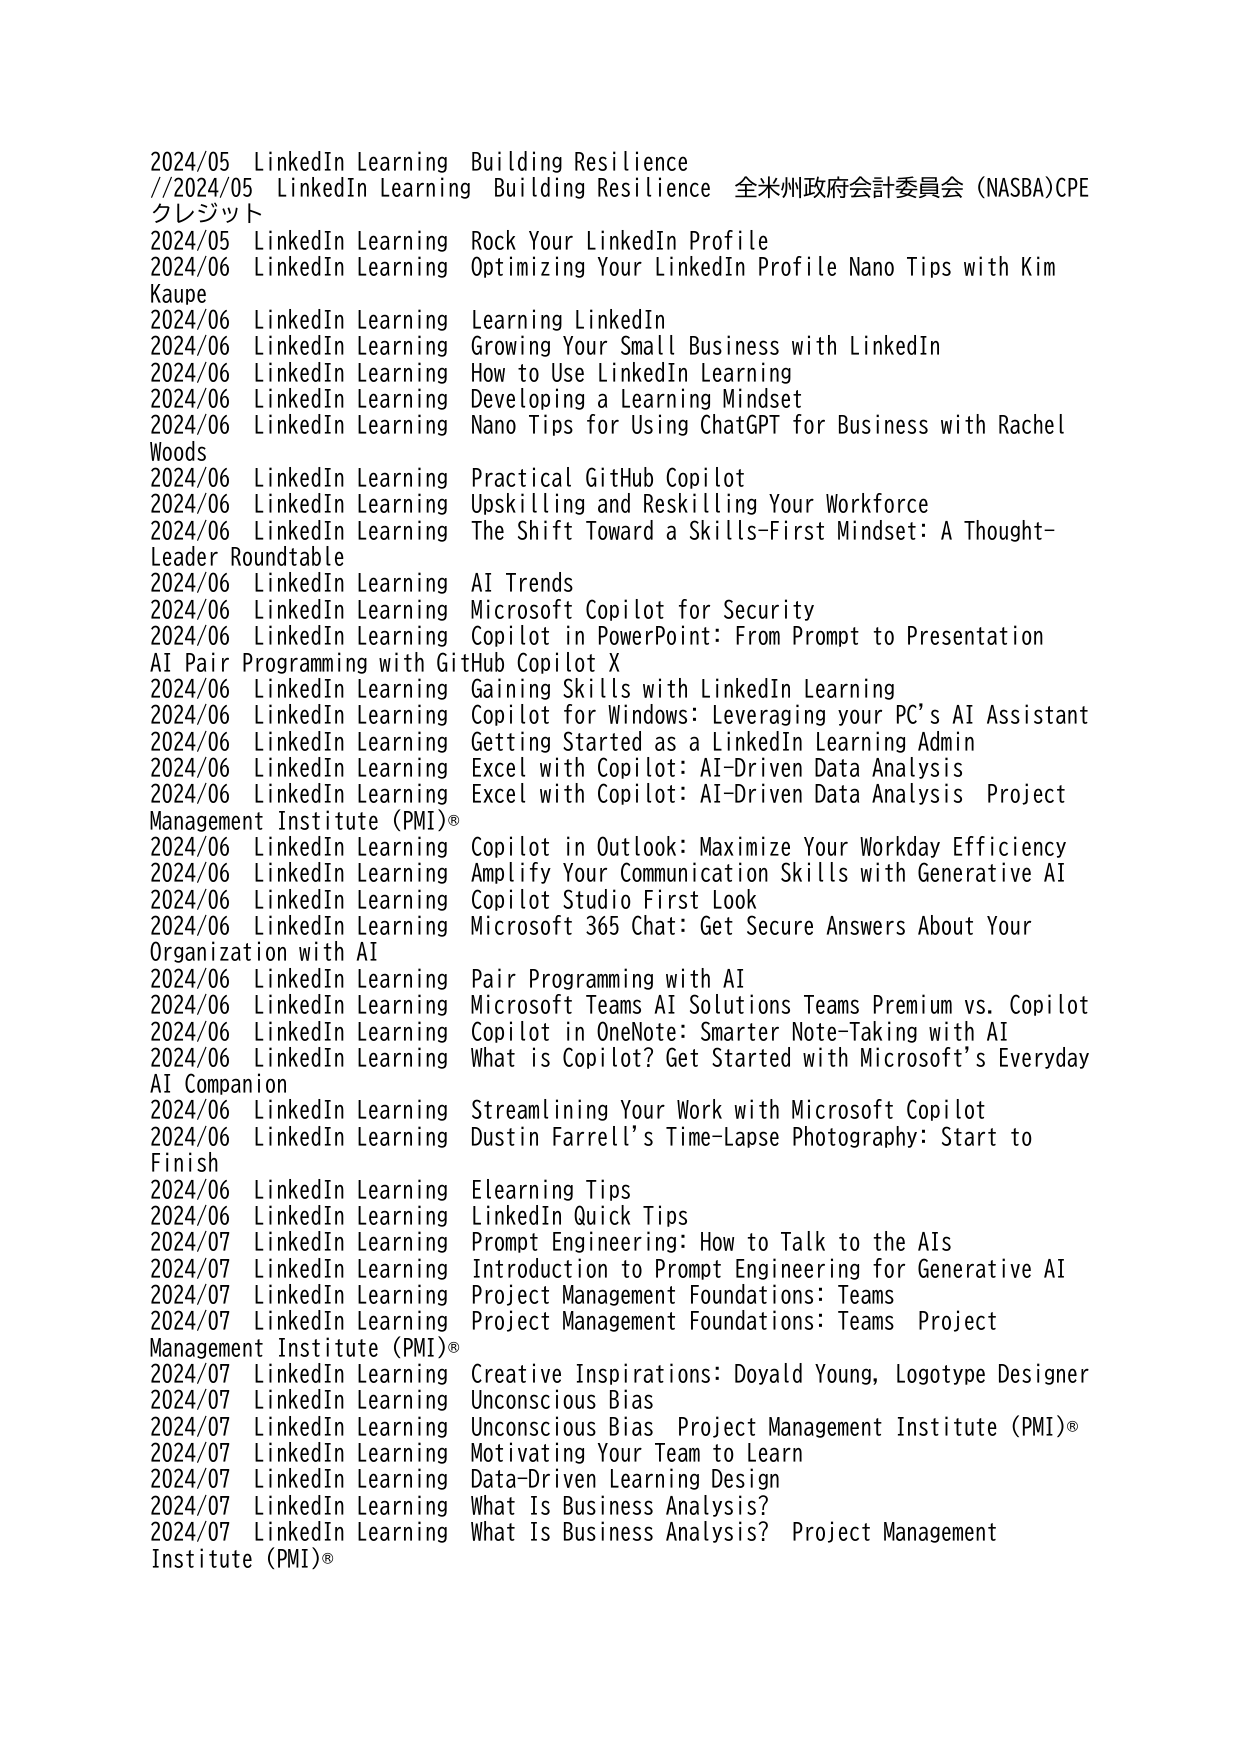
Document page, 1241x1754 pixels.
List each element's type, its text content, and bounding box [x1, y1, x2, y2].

text 2024/06 LinkedIn Learning Microsoft Copilot for Security [150, 598, 1090, 621]
text 2024/06 LinkedIn Learning Copilot in OneNote: Smarter Note-Taking with AI [150, 1020, 1090, 1043]
text 2024/05 LinkedIn Learning Rock Your LinkedIn Profile [150, 229, 1090, 252]
text 2024/06 LinkedIn Learning Getting Started as a LinkedIn Learning Admin [150, 730, 1090, 753]
text 2024/07 LinkedIn Learning Motivating Your Team to Learn [150, 1441, 1090, 1464]
text 2024/06 LinkedIn Learning Practical GitHub Copilot [150, 466, 1090, 489]
text 2024/06 LinkedIn Learning Excel with Copilot: AI-Driven Data Analysis [150, 756, 1090, 779]
text 2024/07 LinkedIn Learning Introduction to Prompt Engineering for Generative AI [150, 1257, 1090, 1280]
text 2024/06 LinkedIn Learning How to Use LinkedIn Learning [150, 361, 1090, 384]
text AI Pair Programming with GitHub Copilot X [150, 651, 1090, 674]
text 2024/06 LinkedIn Learning Dustin Farrell's Time-Lapse Photography: Start to Finish [150, 1125, 1090, 1174]
text 2024/07 LinkedIn Learning Creative Inspirations: Doyald Young, Logotype Designer [150, 1362, 1090, 1385]
text 2024/06 LinkedIn Learning Upskilling and Reskilling Your Workforce [150, 493, 1090, 516]
text 2024/07 LinkedIn Learning Unconscious Bias [150, 1389, 1090, 1412]
text 2024/06 LinkedIn Learning Streamlining Your Work with Microsoft Copilot [150, 1099, 1090, 1122]
text 2024/07 LinkedIn Learning Project Management Foundations: Teams [150, 1283, 1090, 1306]
text 2024/06 LinkedIn Learning LinkedIn Quick Tips [150, 1204, 1090, 1227]
text 2024/07 LinkedIn Learning Unconscious Bias Project Management Institute (PMI)® [150, 1415, 1090, 1438]
text 2024/06 LinkedIn Learning Microsoft 365 Chat: Get Secure Answers About Your Organization with AI [150, 914, 1090, 963]
text 2024/06 LinkedIn Learning Elearning Tips [150, 1178, 1090, 1201]
text 2024/06 LinkedIn Learning Optimizing Your LinkedIn Profile Nano Tips with Kim Kaupe [150, 255, 1090, 305]
text 2024/06 LinkedIn Learning Learning LinkedIn [150, 308, 1090, 331]
text 2024/06 LinkedIn Learning Amplify Your Communication Skills with Generative AI [150, 862, 1090, 884]
text 2024/07 LinkedIn Learning Project Management Foundations: Teams Project Management Institute (PMI)® [150, 1309, 1090, 1359]
text 2024/06 LinkedIn Learning Copilot for Windows: Leveraging your PC's AI Assistant [150, 703, 1090, 726]
text 2024/06 LinkedIn Learning Nano Tips for Using ChatGPT for Business with Rachel Woods [150, 413, 1090, 463]
text 2024/06 LinkedIn Learning The Shift Toward a Skills-First Mindset: A Thought-Leader Roundtable [150, 519, 1090, 568]
text 2024/06 LinkedIn Learning Excel with Copilot: AI-Driven Data Analysis Project Management Institute (PMI)® [150, 782, 1090, 832]
text 2024/06 LinkedIn Learning AI Trends [150, 572, 1090, 594]
text 2024/06 LinkedIn Learning Copilot in PowerPoint: From Prompt to Presentation [150, 624, 1090, 647]
text 2024/06 LinkedIn Learning Microsoft Teams AI Solutions Teams Premium vs. Copilot [150, 993, 1090, 1016]
text 2024/06 LinkedIn Learning Growing Your Small Business with LinkedIn [150, 334, 1090, 357]
text 2024/06 LinkedIn Learning Developing a Learning Mindset [150, 387, 1090, 410]
text 2024/07 LinkedIn Learning What Is Business Analysis? [150, 1494, 1090, 1517]
text 2024/07 LinkedIn Learning Prompt Engineering: How to Talk to the AIs [150, 1231, 1090, 1253]
text 2024/07 LinkedIn Learning What Is Business Analysis? Project Management Institute (PMI)® [150, 1520, 1090, 1570]
text //2024/05 LinkedIn Learning Building Resilience 全米州政府会計委員会 (NASBA)CPEクレジット [150, 176, 1090, 226]
text 2024/06 LinkedIn Learning Gaining Skills with LinkedIn Learning [150, 677, 1090, 700]
text 2024/06 LinkedIn Learning Copilot in Outlook: Maximize Your Workday Efficiency [150, 835, 1090, 858]
text 2024/06 LinkedIn Learning Pair Programming with AI [150, 967, 1090, 990]
text 2024/06 LinkedIn Learning Copilot Studio First Look [150, 888, 1090, 911]
text 2024/05 LinkedIn Learning Building Resilience [150, 150, 1090, 173]
text 2024/07 LinkedIn Learning Data-Driven Learning Design [150, 1468, 1090, 1491]
text 2024/06 LinkedIn Learning What is Copilot? Get Started with Microsoft's Everyday AI Companion [150, 1046, 1090, 1095]
